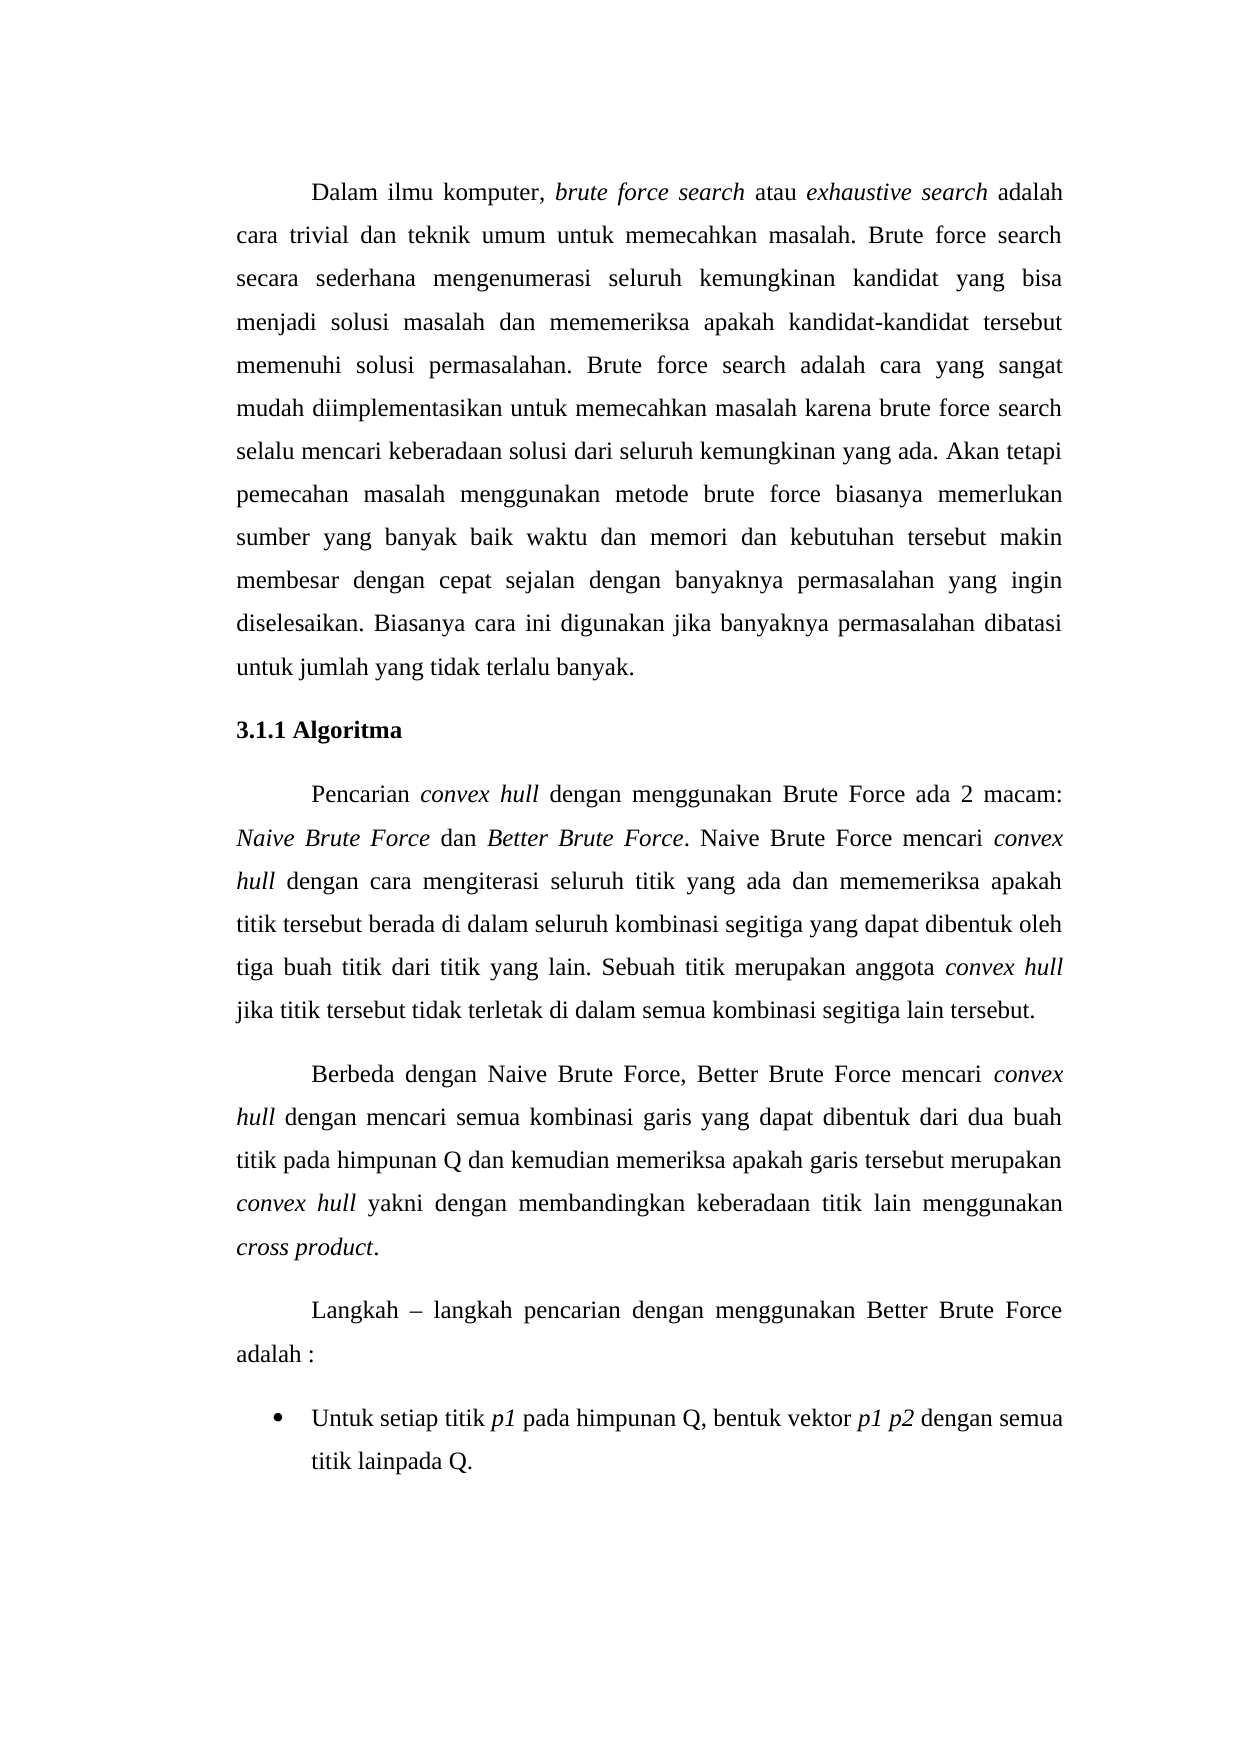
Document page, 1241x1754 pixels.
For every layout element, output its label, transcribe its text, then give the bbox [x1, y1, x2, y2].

text Pencarian convex hull dengan menggunakan Brute Force ada 2 macam: Naive Brute Force dan Better Brute Force. Naive Brute Force mencari convex hull dengan cara mengiterasi seluruh titik yang ada dan mememeriksa apakah titik tersebut berada di dalam seluruh kombinasi segitiga yang dapat dibentuk oleh tiga buah titik dari titik yang lain. Sebuah titik merupakan anggota convex hull jika titik tersebut tidak terletak di dalam semua kombinasi segitiga lain tersebut. [236, 779, 1063, 1024]
text Berbeda dengan Naive Brute Force, Better Brute Force mencari convex hull dengan mencari semua kombinasi garis yang dapat dibentuk dari dua buah titik pada himpunan Q dan kemudian memeriksa apakah garis tersebut merupakan convex hull yakni dengan membandingkan keberadaan titik lain menggunakan cross product. [236, 1059, 1063, 1260]
text Dalam ilmu komputer, brute force search atau exhaustive search adalah cara trivial dan teknik umum untuk memecahkan masalah. Brute force search secara sederhana mengenumerasi seluruh kemungkinan kandidat yang bisa menjadi solusi masalah dan mememeriksa apakah kandidat-kandidat tersebut memenuhi solusi permasalahan. Brute force search adalah cara yang sangat mudah diimplementasikan untuk memecahkan masalah karena brute force search selalu mencari keberadaan solusi dari seluruh kemungkinan yang ada. Akan tetapi pemecahan masalah menggunakan metode brute force biasanya memerlukan sumber yang banyak baik waktu dan memori dan kebutuhan tersebut makin membesar dengan cepat sejalan dengan banyaknya permasalahan yang ingin diselesaikan. Biasanya cara ini digunakan jika banyaknya permasalahan dibatasi untuk jumlah yang tidak terlalu banyak. [236, 177, 1063, 680]
text Langkah – langkah pencarian dengan menggunakan Better Brute Force adalah : [236, 1296, 1063, 1367]
list Untuk setiap titik p1 pada himpunan Q, bentuk vektor p1 p2 dengan semua titik lainpada Q. [274, 1403, 1063, 1474]
text 3.1.1 Algoritma [236, 716, 1063, 744]
